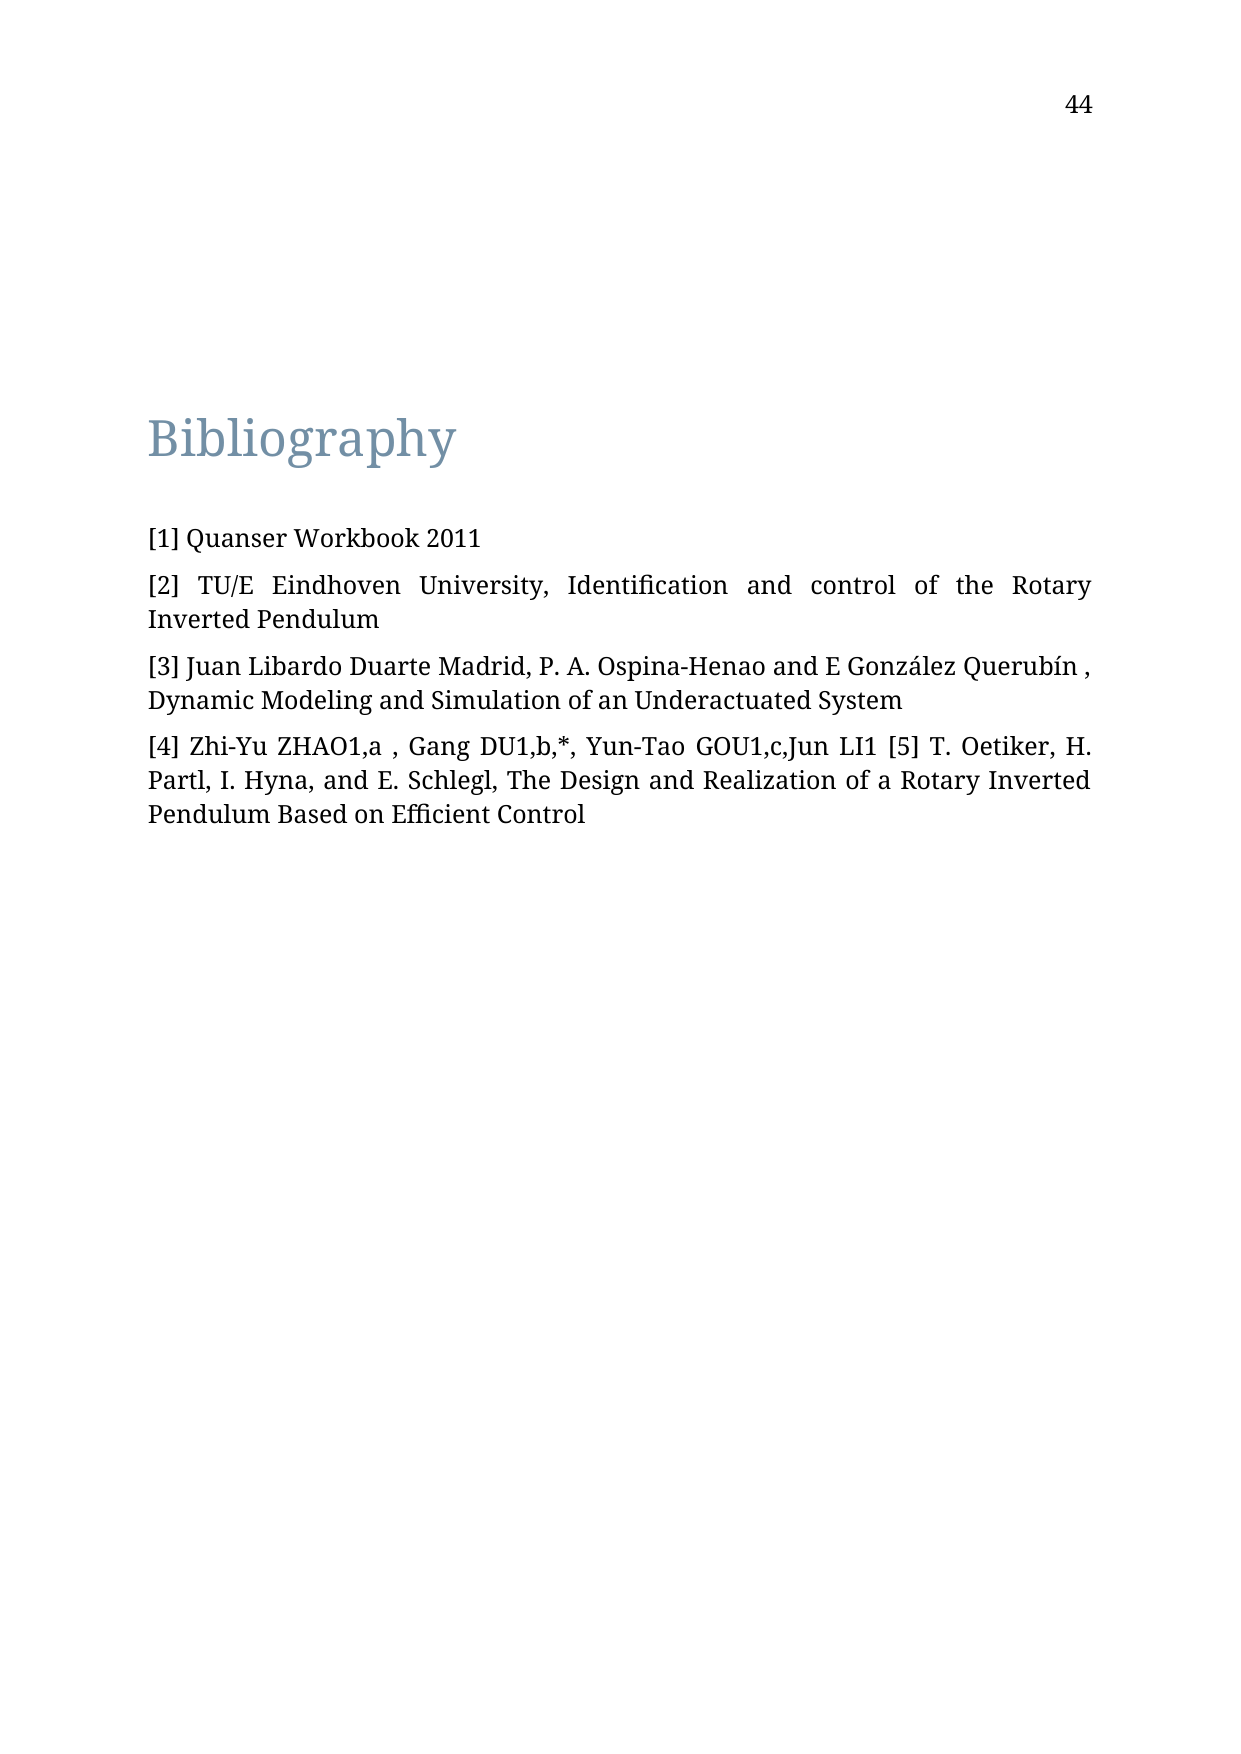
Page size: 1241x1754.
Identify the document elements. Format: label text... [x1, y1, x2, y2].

text [4] Zhi-Yu ZHAO1,a , Gang DU1,b,*, Yun-Tao GOU1,c,Jun LI1 [5] T. Oetiker, H. Partl, I. Hyna, and E. Schlegl, The Design and Realization of a Rotary Inverted Pendulum Based on Efficient Control [148, 729, 1092, 831]
text [3] Juan Libardo Duarte Madrid, P. A. Ospina-Henao and E González Querubín , Dynamic Modeling and Simulation of an Underactuated System [148, 648, 1092, 716]
text [2] TU/E Eindhoven University, Identification and control of the Rotary Inverted Pendulum [148, 568, 1092, 636]
subtitle Bibliography [148, 403, 1092, 471]
text [1] Quanser Workbook 2011 [148, 521, 1092, 555]
